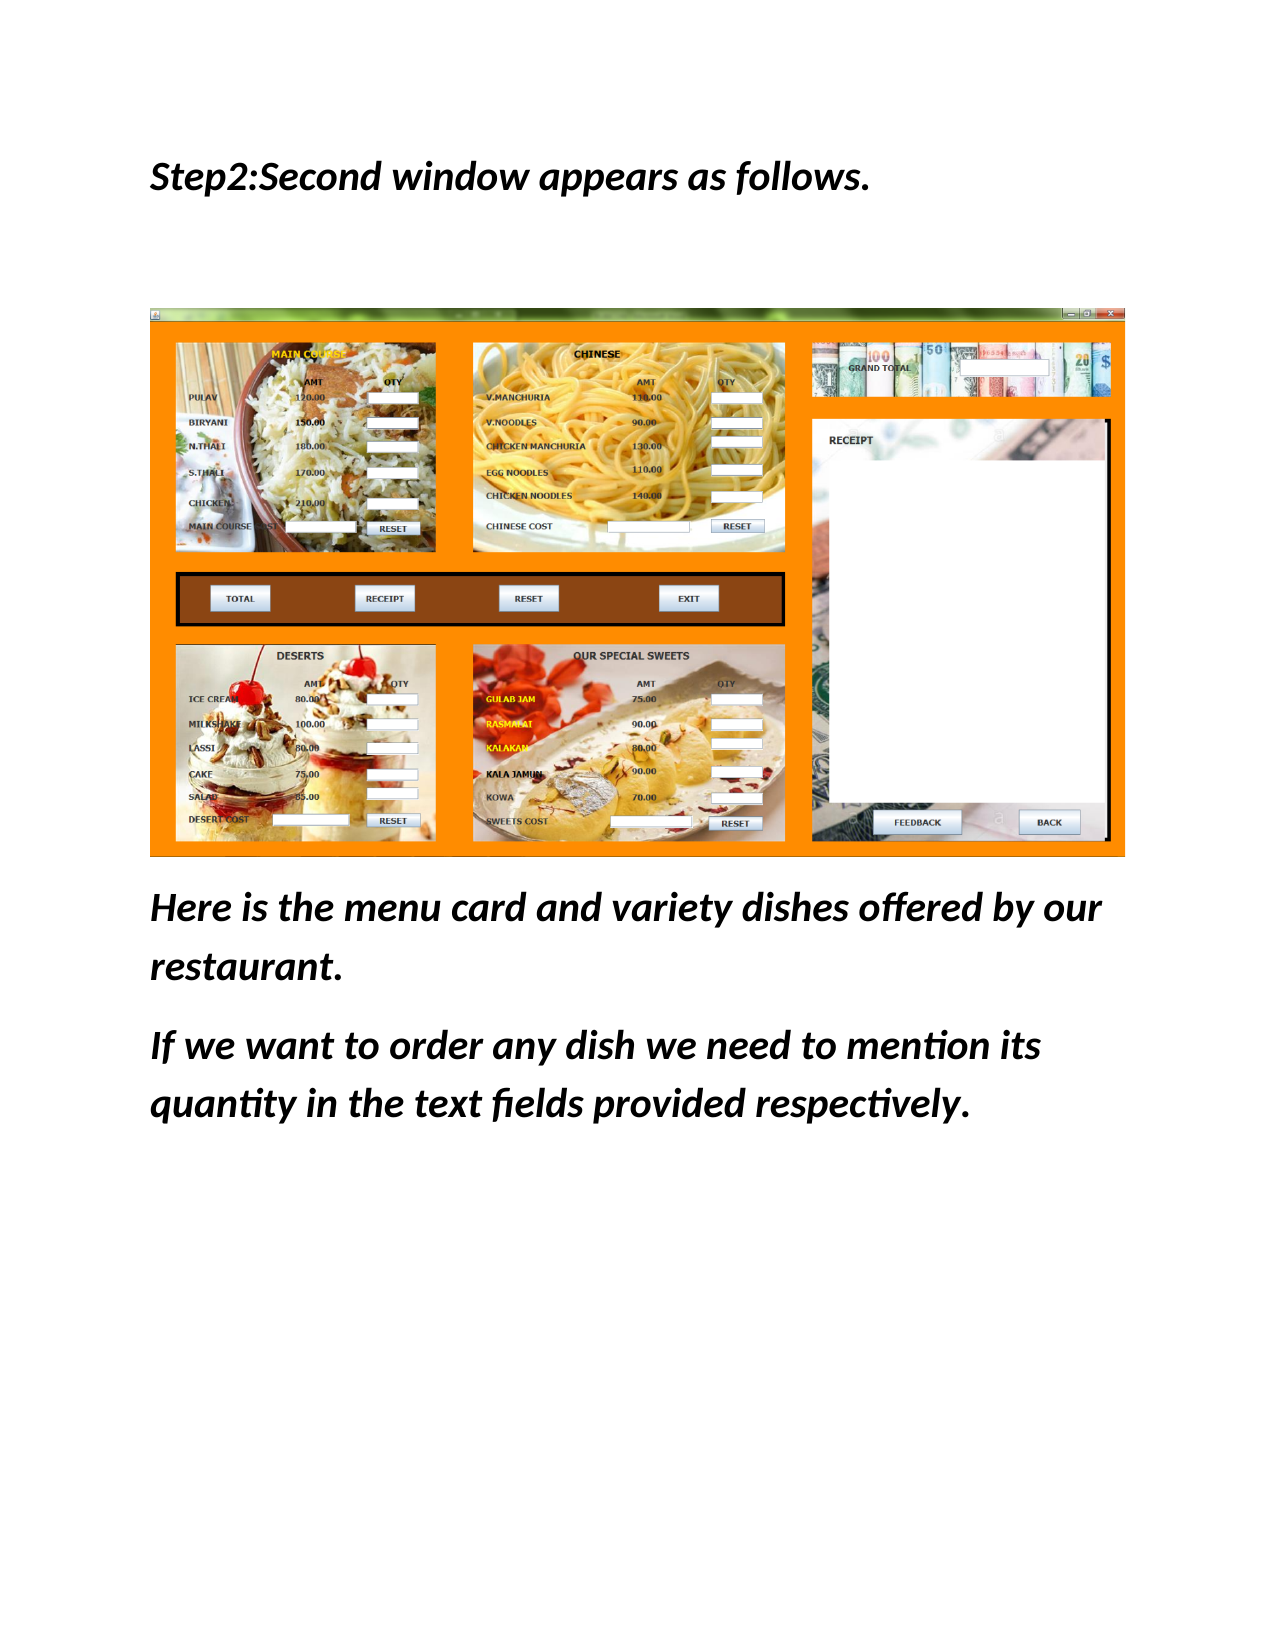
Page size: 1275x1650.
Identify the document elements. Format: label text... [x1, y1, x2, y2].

text Here is the menu card and variety dishes offered by our restaurant. [150, 881, 1125, 990]
text Step2:Second window appears as follows. [150, 150, 1125, 201]
text If we want to order any dish we need to mention its quantity in the text fields provided respectively. [150, 1019, 1125, 1128]
picture [150, 308, 1125, 857]
